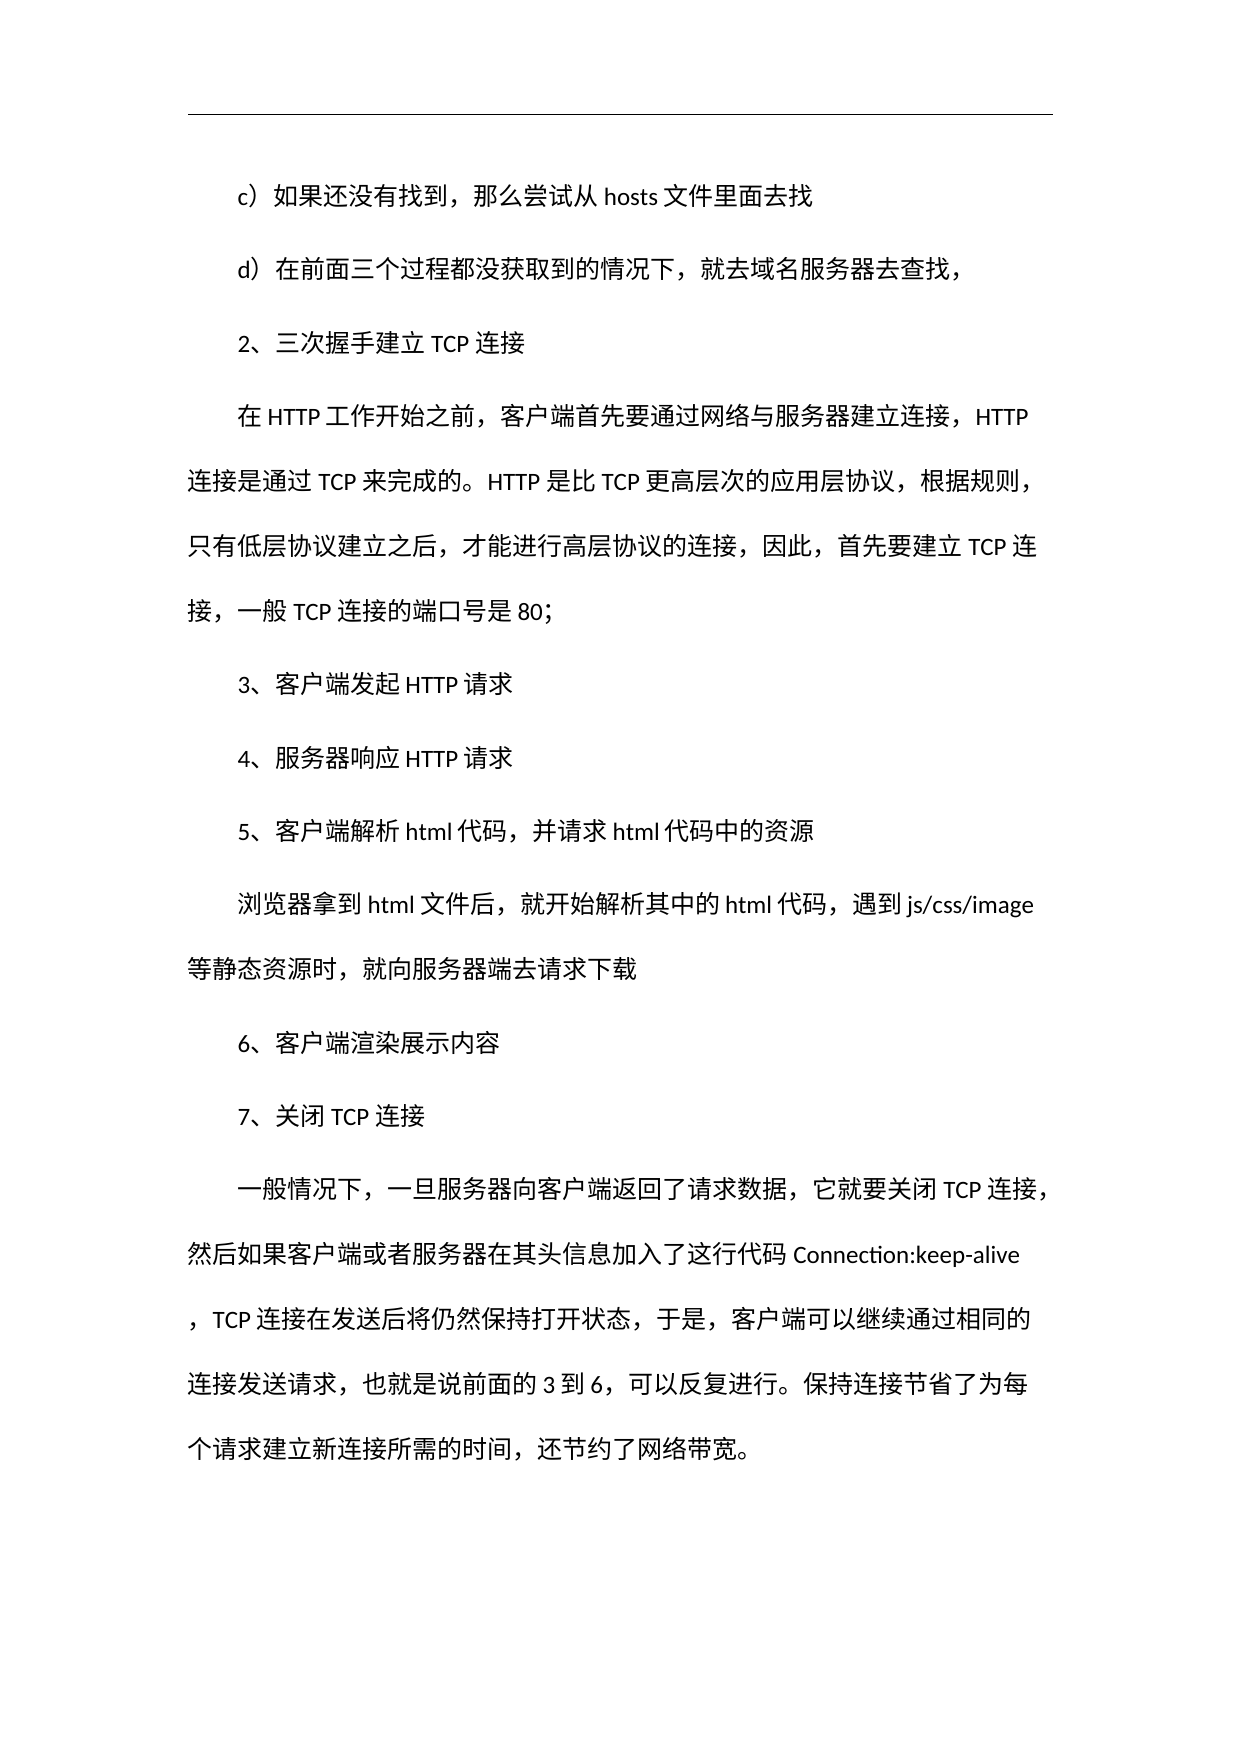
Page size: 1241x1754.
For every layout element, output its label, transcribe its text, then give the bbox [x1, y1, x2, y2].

text 6、客户端渲染展示内容 [187, 1009, 1053, 1074]
text 在HTTP工作开始之前，客户端首先要通过网络与服务器建立连接，HTTP连接是通过 TCP 来完成的。HTTP 是比 TCP 更高层次的应用层协议，根据规则，只有低层协议建立之后，才能进行高层协议的连接，因此，首先要建立 TCP 连接，一般 TCP 连接的端口号是80； [187, 382, 1053, 642]
text 4、服务器响应HTTP请求 [187, 724, 1053, 789]
text 2、三次握手建立 TCP 连接 [187, 309, 1053, 374]
text 7、关闭 TCP 连接 [187, 1082, 1053, 1147]
text 一般情况下，一旦服务器向客户端返回了请求数据，它就要关闭 TCP 连接，然后如果客户端或者服务器在其头信息加入了这行代码 Connection:keep-alive ，TCP 连接在发送后将仍然保持打开状态，于是，客户端可以继续通过相同的连接发送请求，也就是说前面的3到6，可以反复进行。保持连接节省了为每个请求建立新连接所需的时间，还节约了网络带宽。 [187, 1155, 1053, 1480]
text d）在前面三个过程都没获取到的情况下，就去域名服务器去查找， [187, 235, 1053, 300]
text 3、客户端发起HTTP请求 [187, 650, 1053, 715]
text 5、客户端解析html代码，并请求html代码中的资源 [187, 797, 1053, 862]
text c）如果还没有找到，那么尝试从 hosts文件里面去找 [187, 162, 1053, 227]
text 浏览器拿到html文件后，就开始解析其中的html代码，遇到js/css/image等静态资源时，就向服务器端去请求下载 [187, 870, 1053, 1000]
